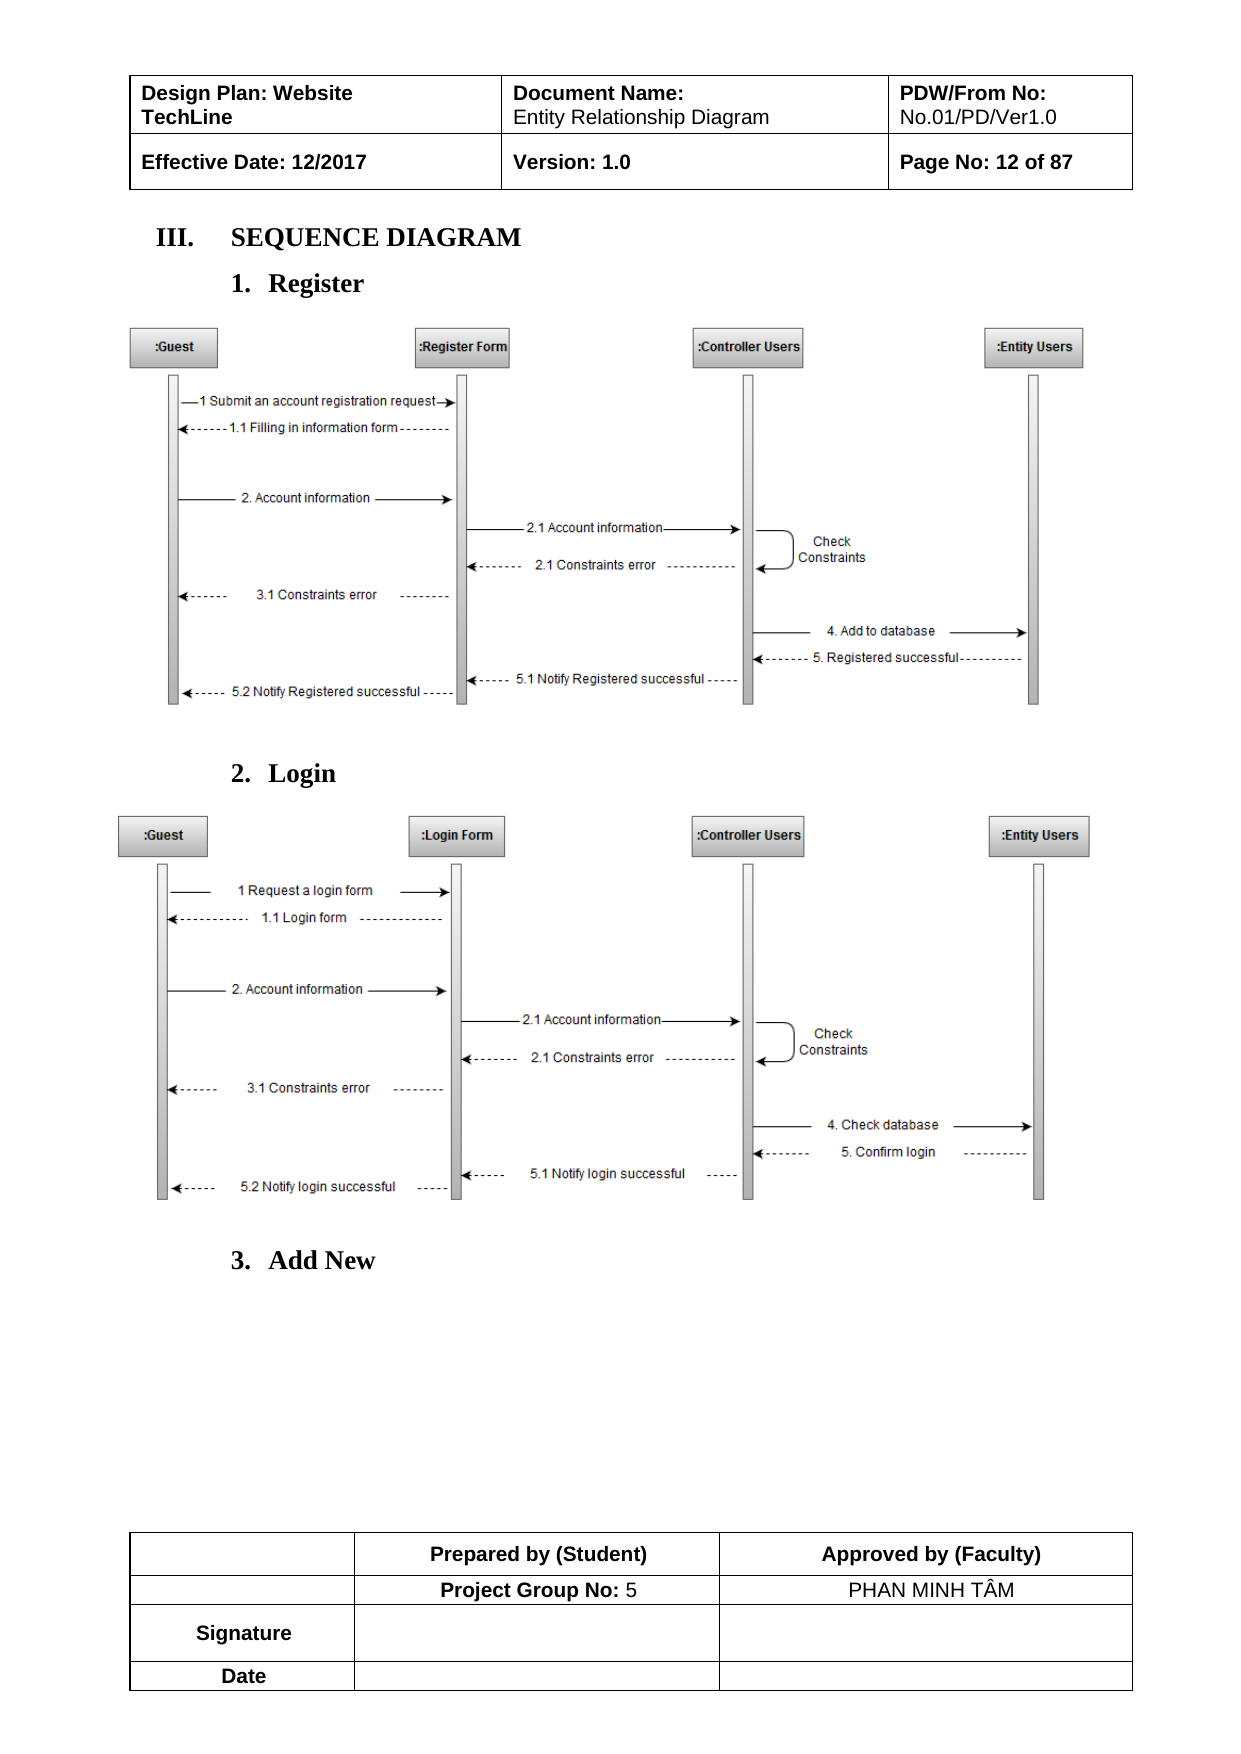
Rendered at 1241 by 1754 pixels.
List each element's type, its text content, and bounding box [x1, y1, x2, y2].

list SEQUENCE DIAGRAM [156, 221, 1152, 252]
list Login [231, 757, 1152, 789]
list Add New [231, 1244, 1152, 1276]
picture [118, 804, 1094, 1213]
list Register [231, 268, 1152, 299]
picture [118, 314, 1094, 726]
